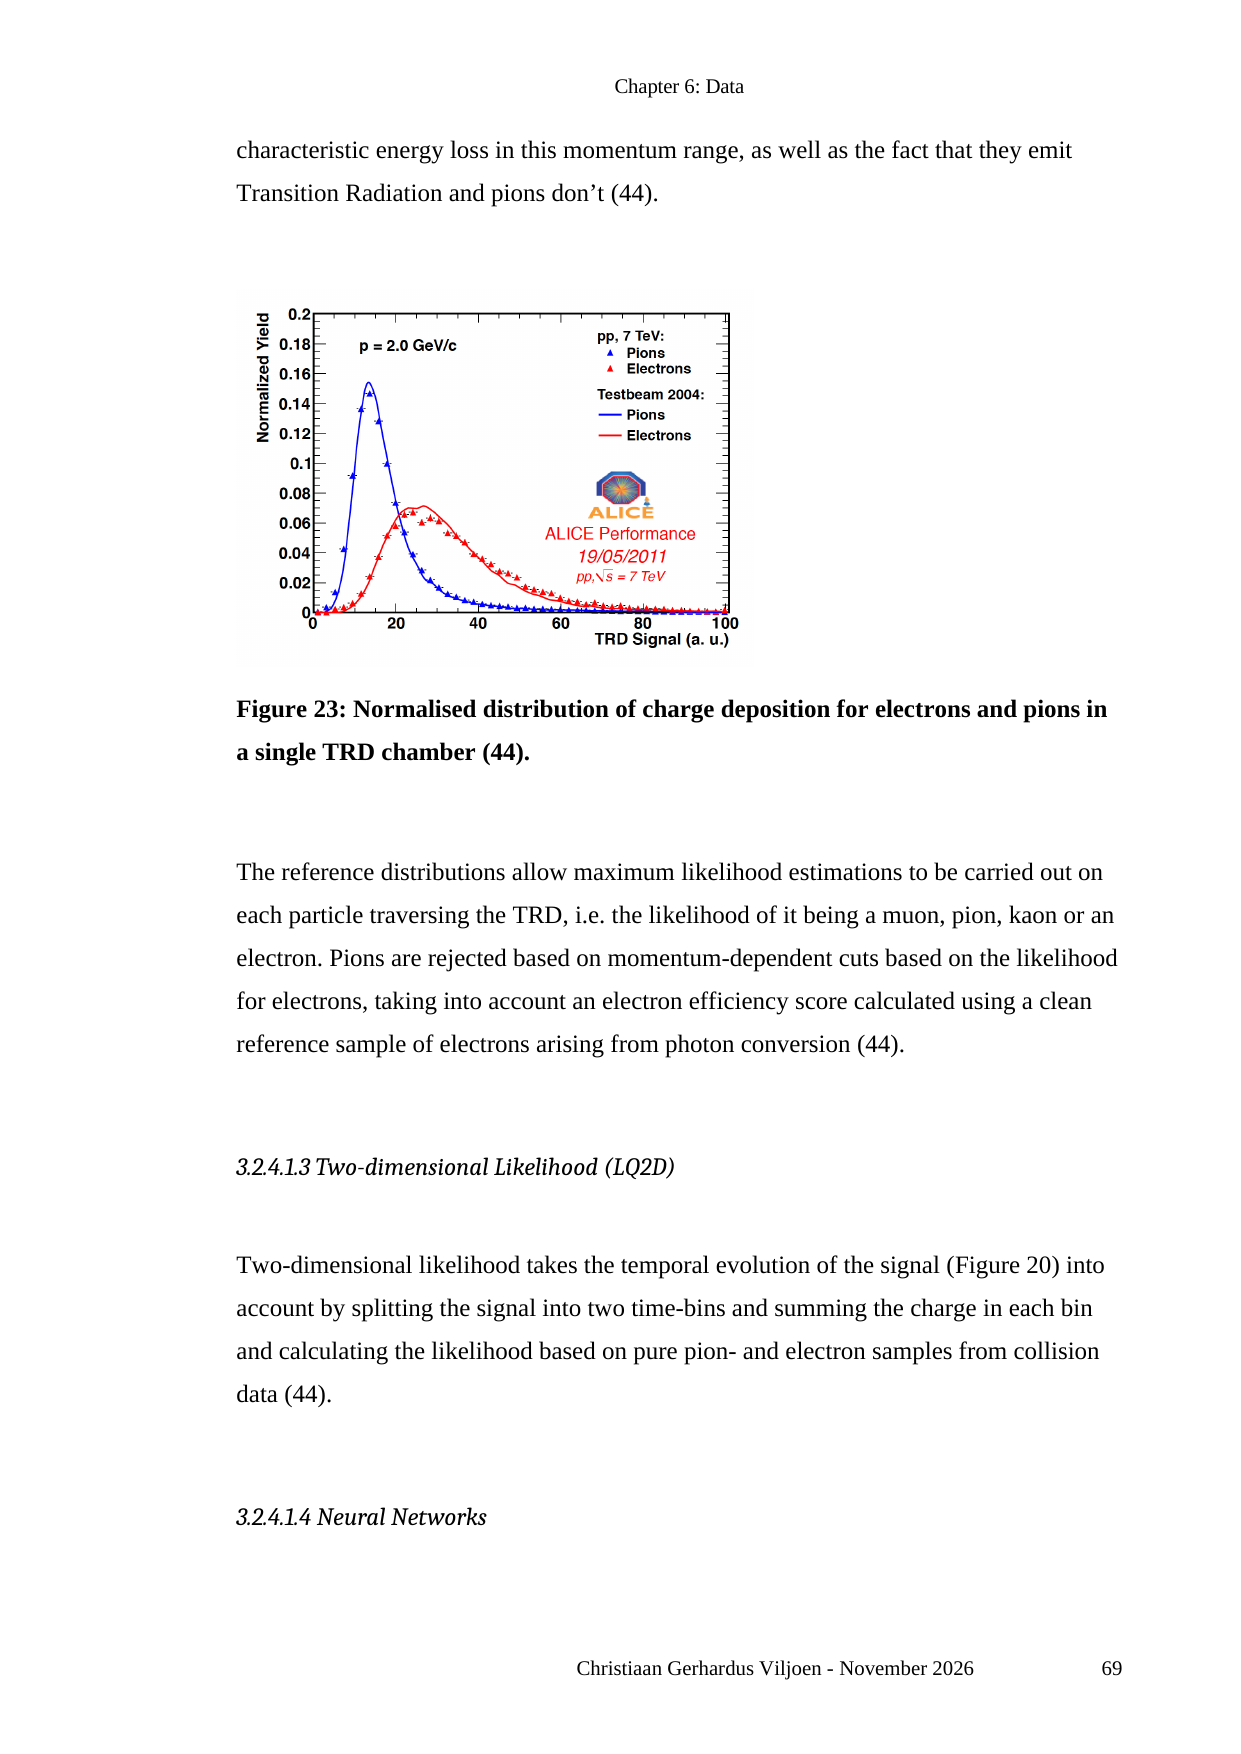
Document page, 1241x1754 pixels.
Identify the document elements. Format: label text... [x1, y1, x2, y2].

text The reference distributions allow maximum likelihood estimations to be carried out on each particle traversing the TRD, i.e. the likelihood of it being a muon, pion, kaon or an electron. Pions are rejected based on momentum-dependent cuts based on the likelihood for electrons, taking into account an electron efficiency score calculated using a clean reference sample of electrons arising from photon conversion . [236, 857, 1122, 1058]
text Two-dimensional likelihood takes the temporal evolution of the signal (Figure 21) into account by splitting the signal into two time-bins and summing the charge in each bin and calculating the likelihood based on pure pion- and electron samples from collision data . [236, 1250, 1122, 1408]
picture [236, 289, 755, 667]
subtitle Neural Networks [236, 1503, 1122, 1532]
subtitle Two-dimensional Likelihood (LQ2D) [236, 1153, 1122, 1182]
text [236, 135, 1122, 207]
text Figure : Normalised distribution of charge deposition for electrons and pions in a single TRD chamber . [236, 694, 1122, 766]
